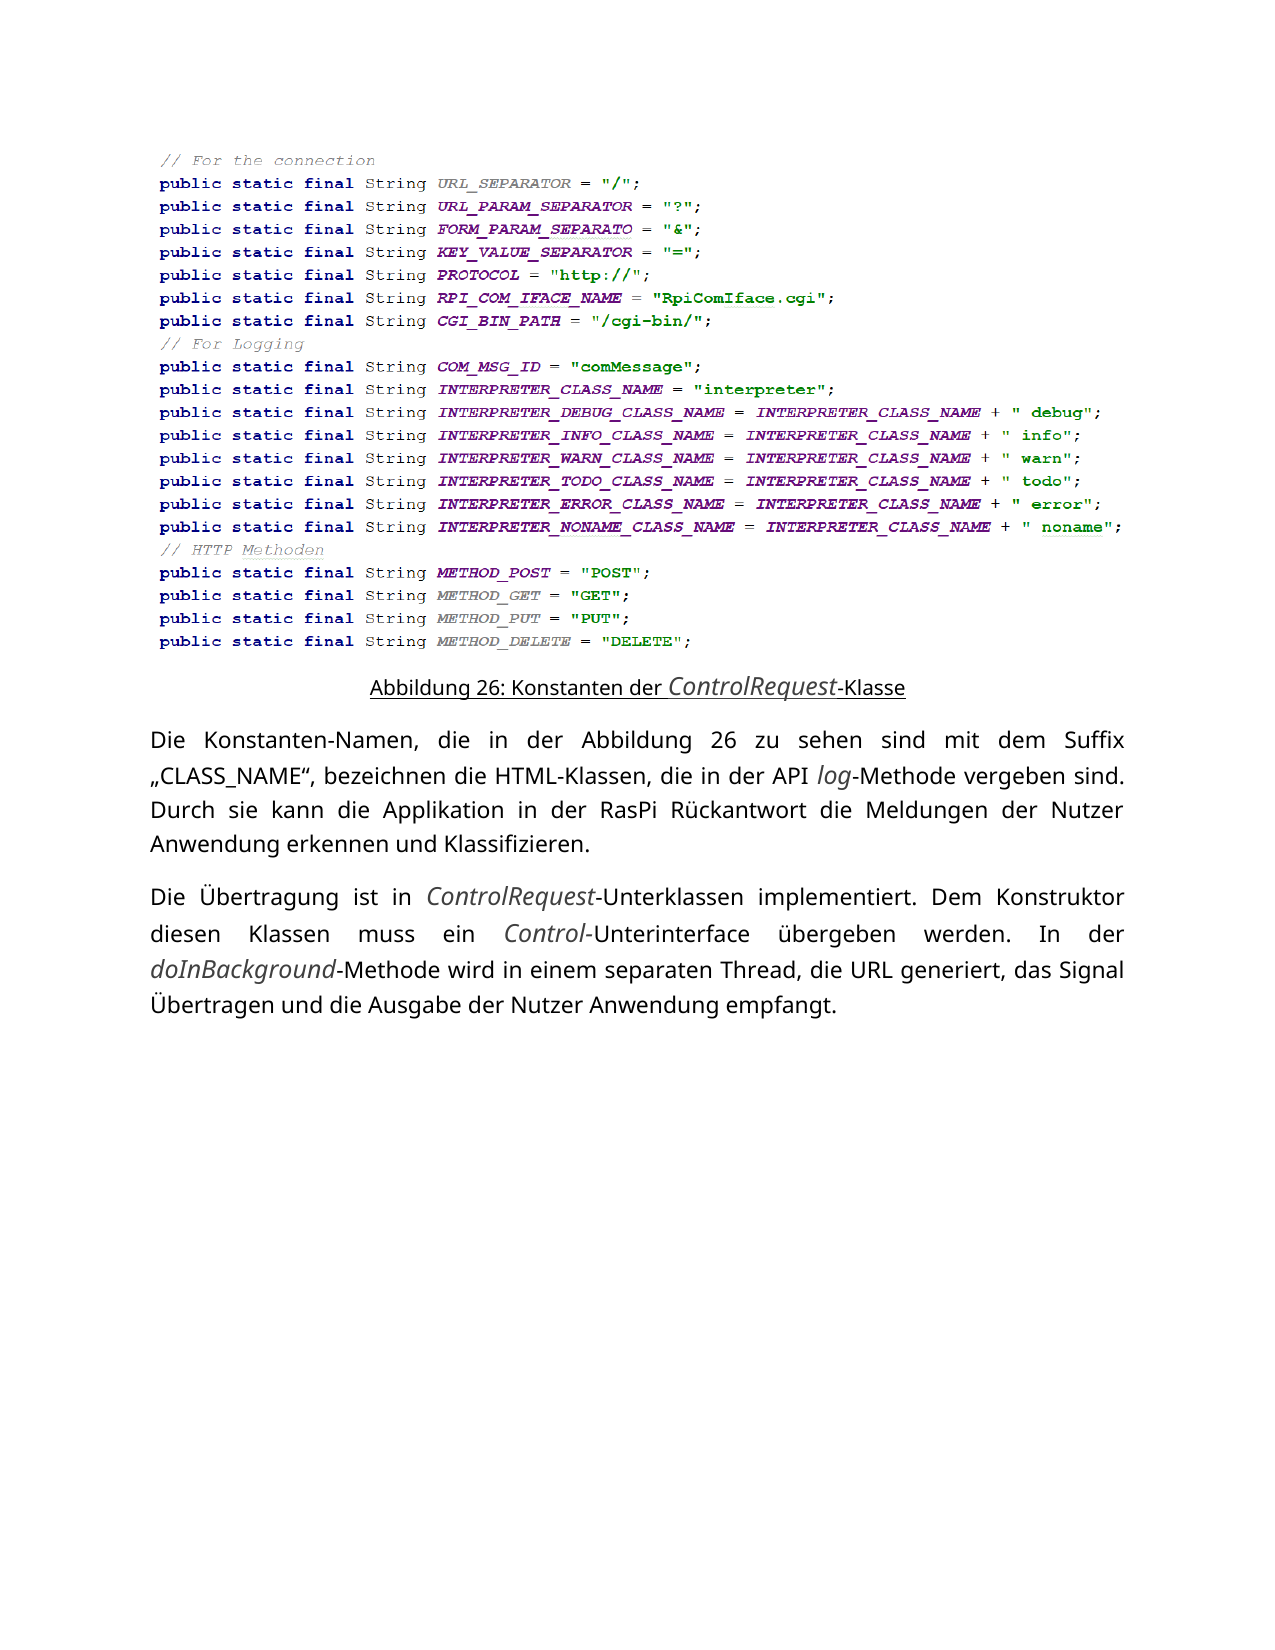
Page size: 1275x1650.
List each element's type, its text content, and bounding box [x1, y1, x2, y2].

text Die Übertragung ist in ControlRequest-Unterklassen implementiert. Dem Konstruktor diesen Klassen muss ein Control-Unterinterface übergeben werden. In der doInBackground-Methode wird in einem separaten Thread, die URL generiert, das Signal Übertragen und die Ausgabe der Nutzer Anwendung empfangt. [150, 879, 1125, 1020]
text Die Konstanten-Namen, die in der Abbildung 26 zu sehen sind mit dem Suffix „CLASS_NAME“, bezeichnen die HTML-Klassen, die in der API log-Methode vergeben sind. Durch sie kann die Applikation in der RasPi Rückantwort die Meldungen der Nutzer Anwendung erkennen und Klassifizieren. [150, 724, 1125, 859]
picture [150, 150, 1125, 650]
